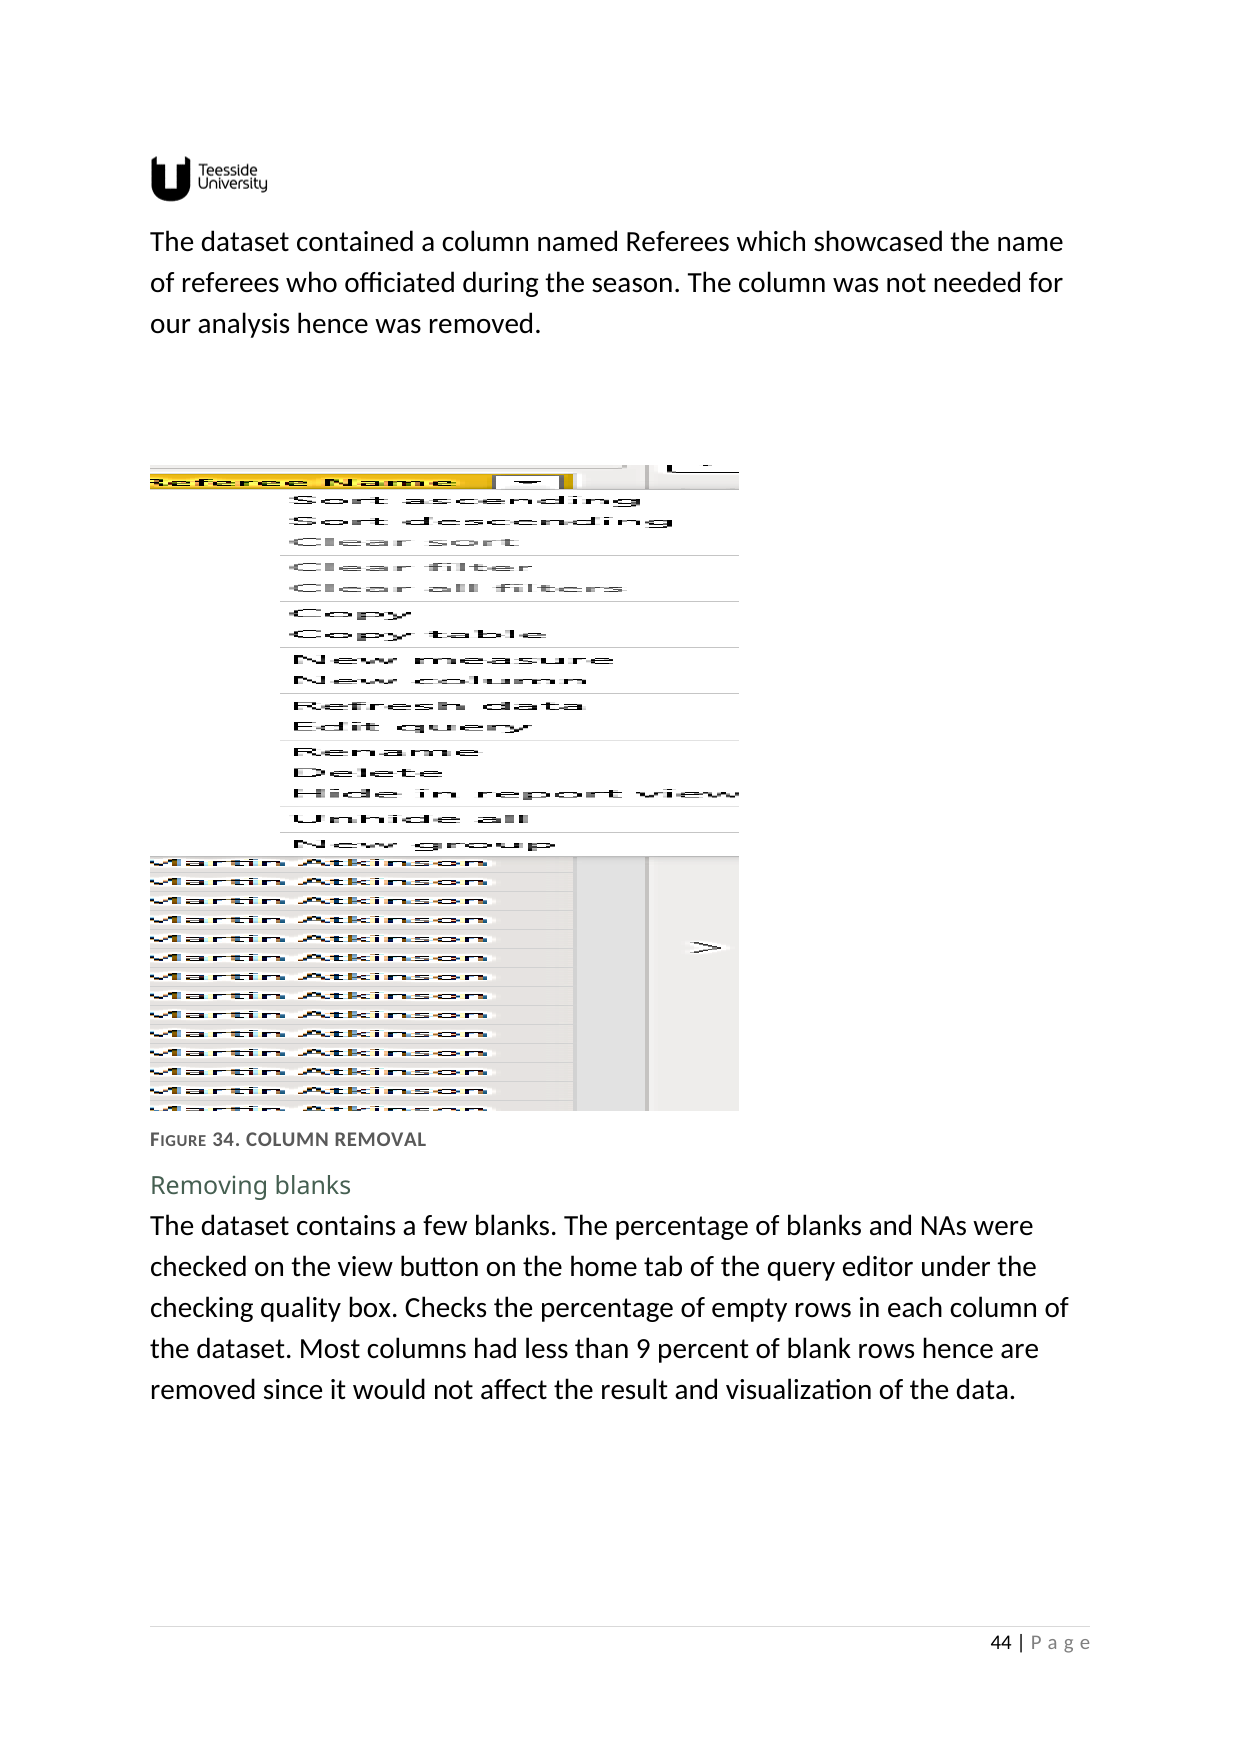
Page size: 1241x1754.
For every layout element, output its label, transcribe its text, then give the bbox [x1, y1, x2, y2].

text Figure 34. COLUMN REMOVAL [150, 1126, 1090, 1152]
text The dataset contained a column named Referees which showcased the name of referees who officiated during the season. The column was not needed for our analysis hence was removed. [150, 223, 1090, 341]
text The dataset contains a few blanks. The percentage of blanks and NAs were checked on the view button on the home tab of the query editor under the checking quality box. Checks the percentage of empty rows in each column of the dataset. Most columns had less than 9 percent of blank rows hence are removed since it would not affect the result and visualization of the data. [150, 1207, 1090, 1407]
picture [150, 465, 739, 1111]
subtitle Removing blanks [150, 1168, 1090, 1202]
picture [150, 99, 269, 224]
